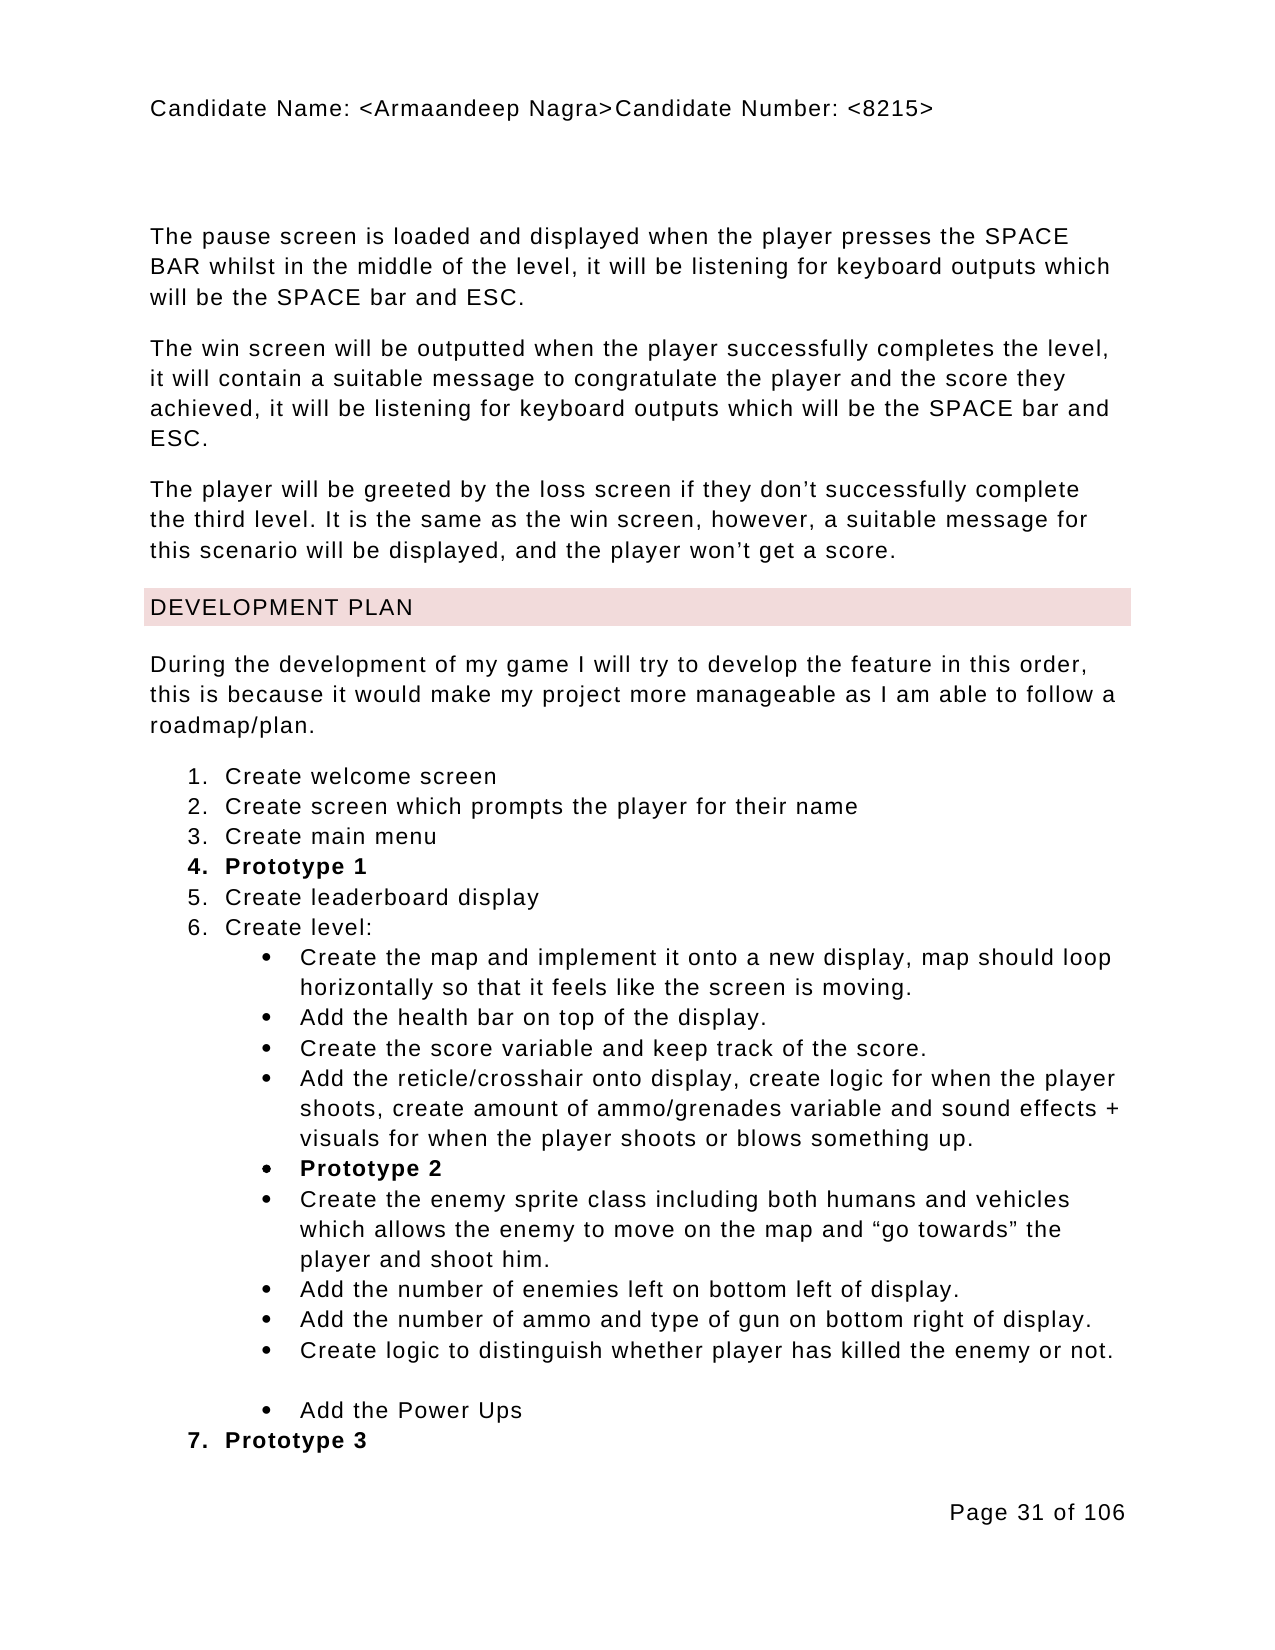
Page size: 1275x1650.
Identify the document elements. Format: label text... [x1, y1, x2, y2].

list Create the enemy sprite class including both humans and vehicles which allows the enemy to move on the map and “go towards” the player and shoot him. [262, 1186, 1125, 1272]
list Prototype 2 [262, 1155, 1125, 1182]
text The player will be greeted by the loss screen if they don’t successfully complete the third level. It is the same as the win screen, however, a suitable message for this scenario will be displayed, and the player won’t get a score. [150, 476, 1125, 563]
list Create leaderboard display [187, 883, 1125, 910]
list Prototype 3 [187, 1427, 1125, 1453]
list Prototype 1 [187, 853, 1125, 879]
text During the development of my game I will try to develop the feature in this order, this is because it would make my project more manageable as I am able to follow a roadmap/plan. [150, 651, 1125, 738]
text The pause screen is loaded and displayed when the player presses the SPACE BAR whilst in the middle of the level, it will be listening for keyboard outputs which will be the SPACE bar and ESC. [150, 223, 1125, 310]
list Create screen which prompts the player for their name [187, 793, 1125, 819]
list Add the number of enemies left on bottom left of display. [262, 1276, 1125, 1302]
list Add the number of ammo and type of gun on bottom right of display. [262, 1306, 1125, 1333]
list Create main menu [187, 823, 1125, 849]
list Add the reticle/crosshair onto display, create logic for when the player shoots, create amount of ammo/grenades variable and sound effects + visuals for when the player shoots or blows something up. [262, 1065, 1125, 1151]
list Create welcome screen [187, 763, 1125, 789]
list Add the health bar on top of the display. [262, 1004, 1125, 1031]
text The win screen will be outputted when the player successfully completes the level, it will contain a suitable message to congratulate the player and the score they achieved, it will be listening for keyboard outputs which will be the SPACE bar and ESC. [150, 334, 1125, 451]
list Create the map and implement it onto a new display, map should loop horizontally so that it feels like the screen is moving. [262, 944, 1125, 1000]
list Create the score variable and keep track of the score. [262, 1034, 1125, 1061]
list Create logic to distinguish whether player has killed the enemy or not. [262, 1337, 1125, 1393]
subtitle Development Plan [150, 594, 1125, 620]
list Create level: [187, 914, 1125, 940]
list Add the Power Ups [262, 1397, 1125, 1423]
